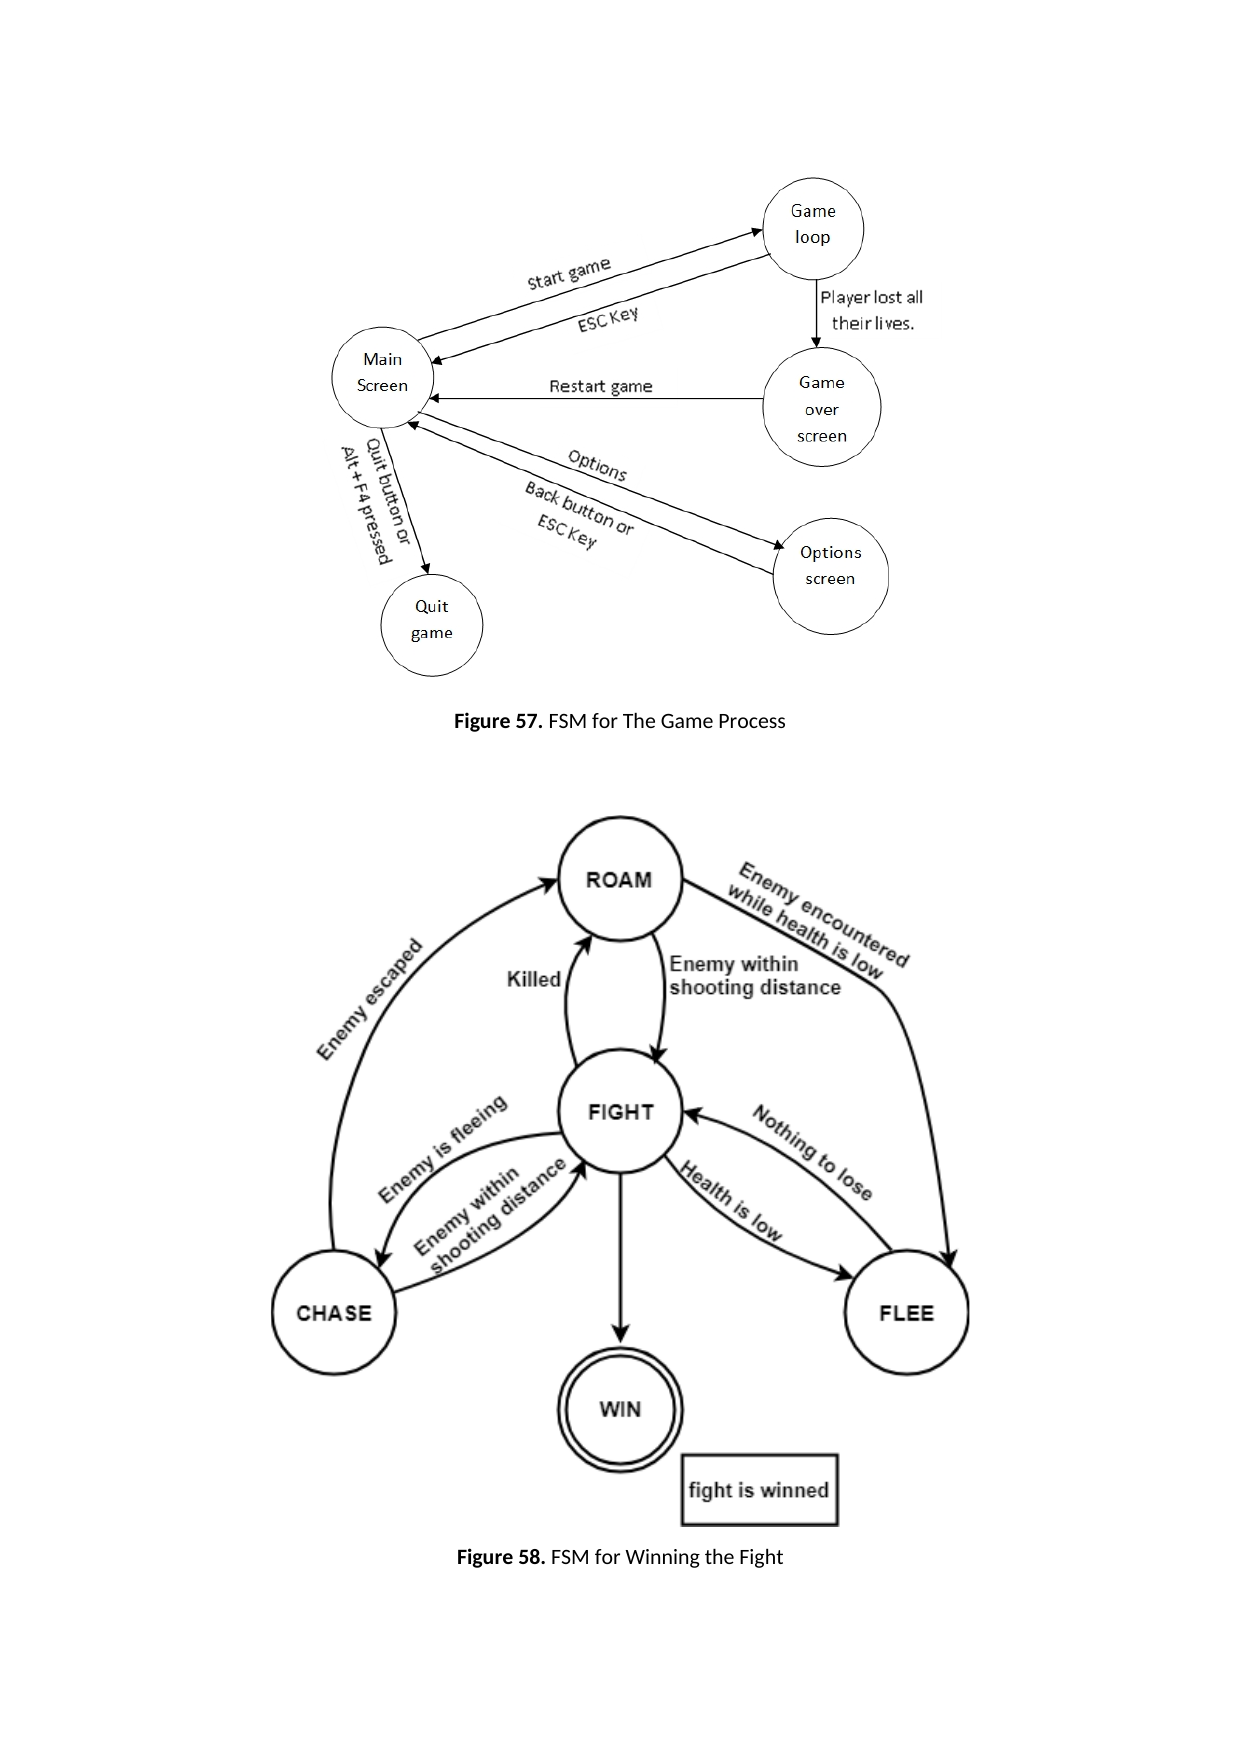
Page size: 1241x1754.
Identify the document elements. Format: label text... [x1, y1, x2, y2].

text Figure 58. FSM for Winning the Fight [148, 1543, 1093, 1570]
picture [270, 815, 970, 1527]
text Figure 57. FSM for The Game Process [148, 707, 1093, 734]
picture [256, 147, 985, 708]
